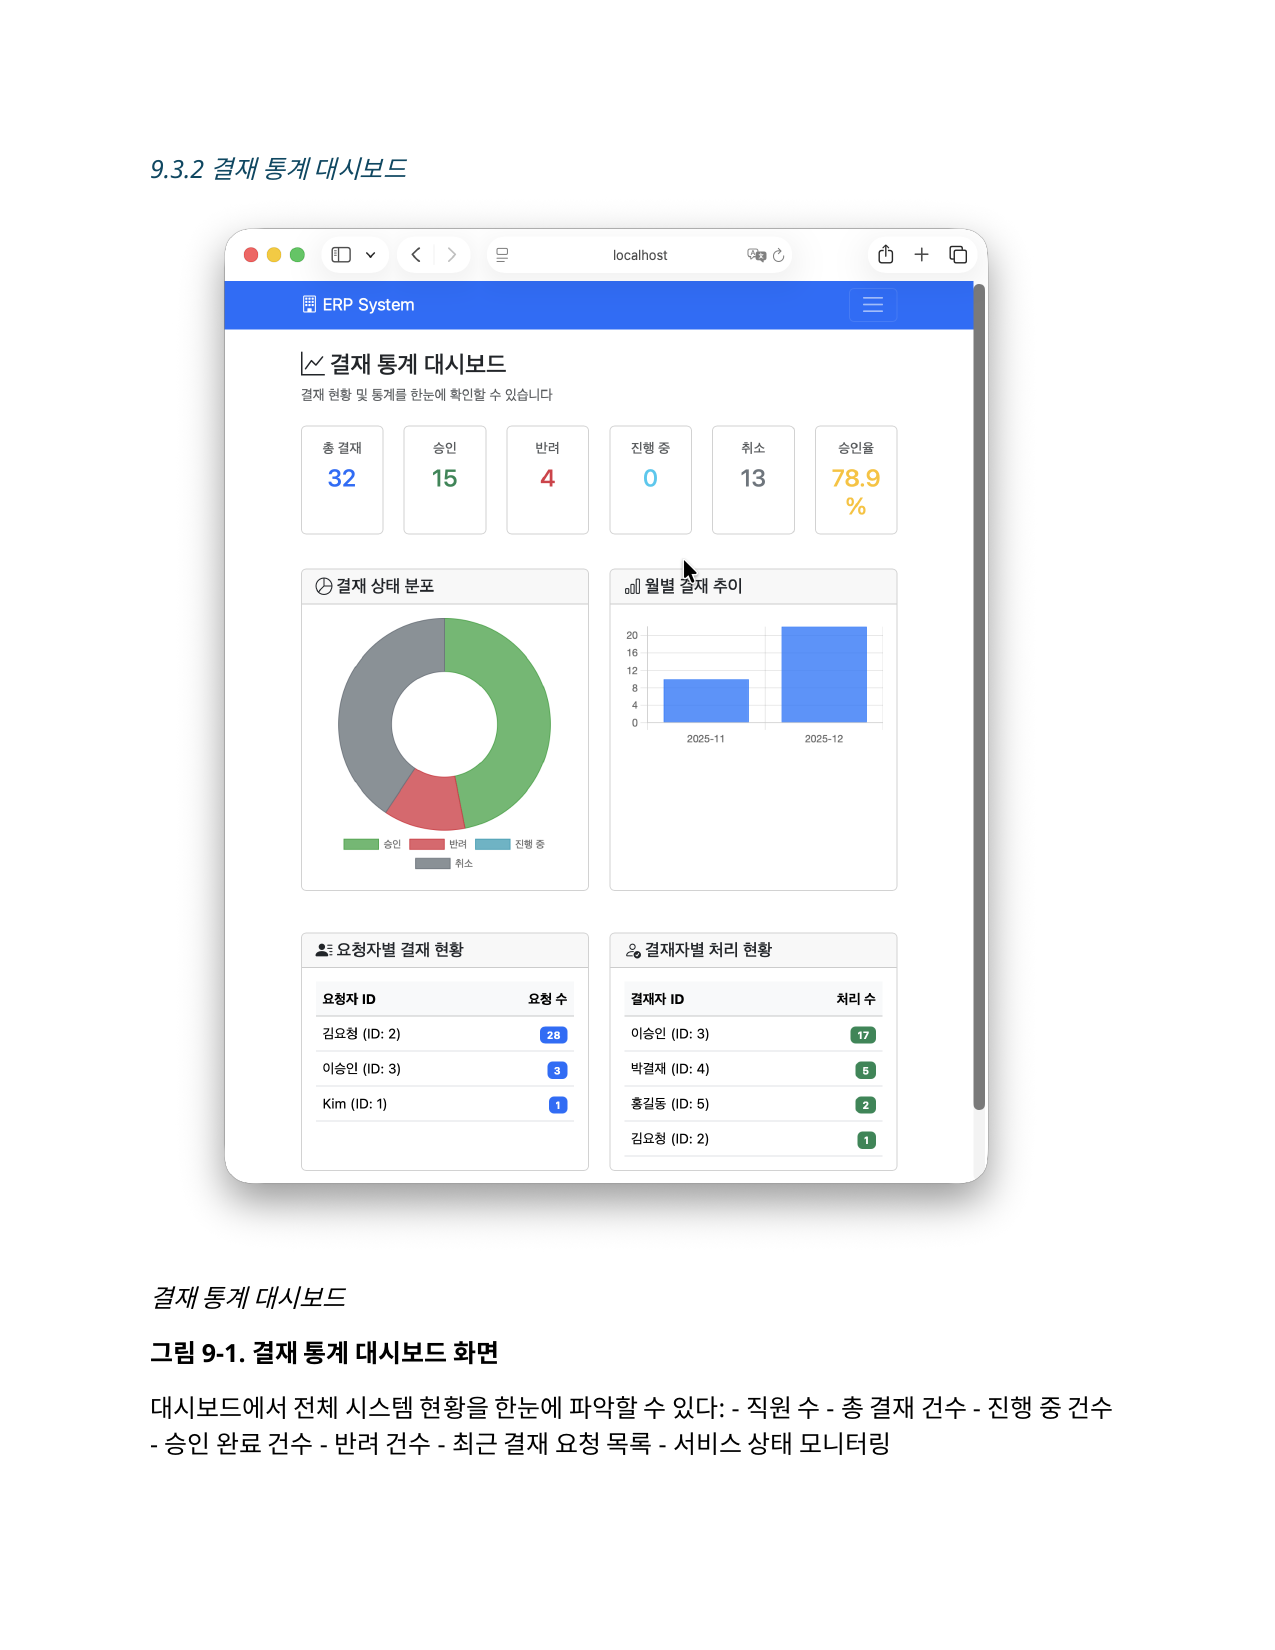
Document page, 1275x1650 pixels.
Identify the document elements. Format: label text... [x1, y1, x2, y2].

text 대시보드에서 전체 시스템 현황을 한눈에 파악할 수 있다: - 직원 수 - 총 결재 건수 - 진행 중 건수 - 승인 완료 건수 - 반려 건수 - 최근 결재 요청 목록 - 서비스 상태 모니터링 [150, 1388, 1125, 1461]
text 결재 통계 대시보드 [150, 1278, 1125, 1315]
subtitle 9.3.2 결재 통계 대시보드 [150, 150, 1125, 186]
text 그림 9-1. 결재 통계 대시보드 화면 [150, 1333, 1125, 1370]
picture [168, 190, 1044, 1258]
